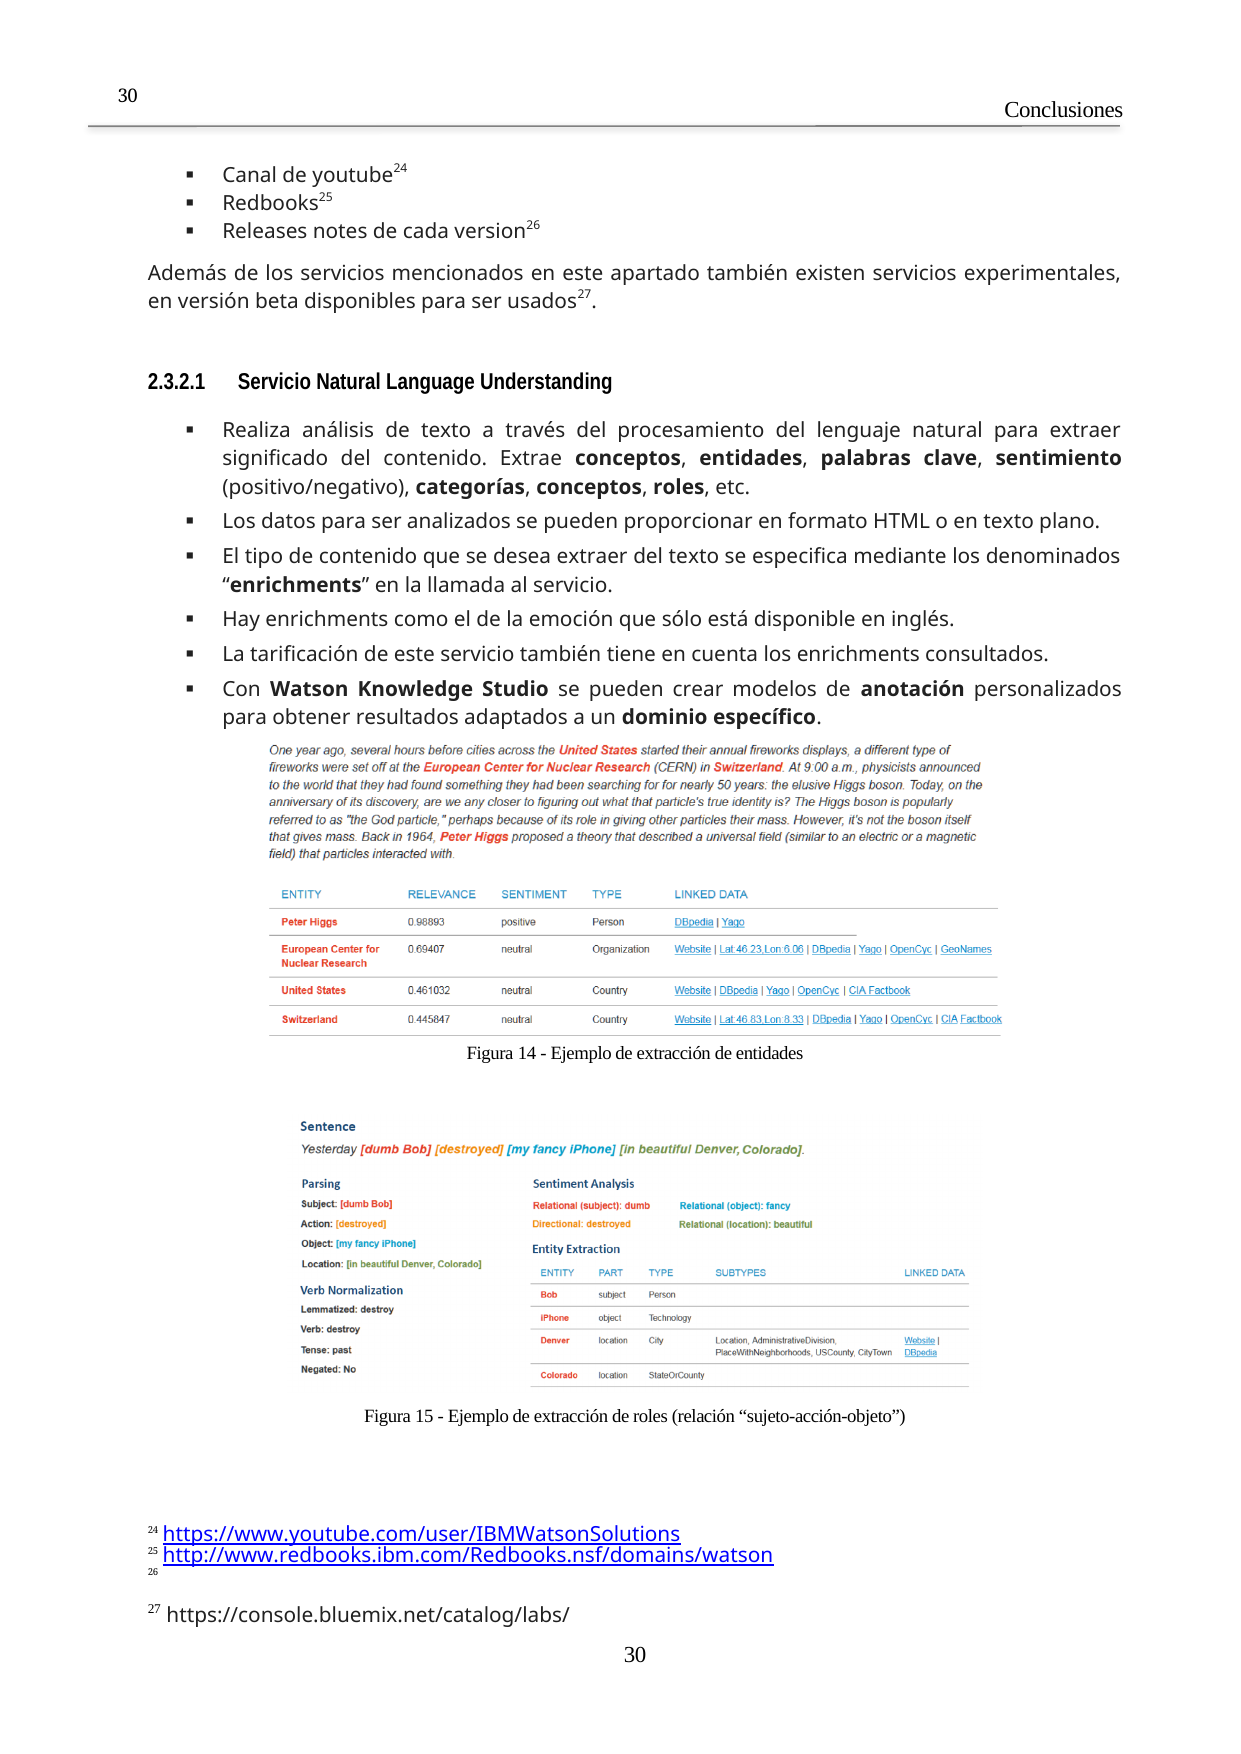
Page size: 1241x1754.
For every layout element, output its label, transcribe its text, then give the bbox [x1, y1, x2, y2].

list Hay enrichments como el de la emoción que sólo está disponible en inglés. [185, 604, 1122, 633]
picture [258, 730, 1012, 1042]
text Además de los servicios mencionados en este apartado también existen servicios experimentales, en versión beta disponibles para ser usados. [148, 258, 1122, 314]
list Releases notes de cada version [185, 217, 1122, 245]
subtitle Servicio Natural Language Understanding [148, 368, 1122, 394]
list Con Watson Knowledge Studio se pueden crear modelos de anotación personalizados para obtener resultados adaptados a un dominio específico. [185, 674, 1122, 731]
picture [287, 1114, 983, 1393]
list Canal de youtube [185, 160, 1122, 188]
list El tipo de contenido que se desea extraer del texto se especifica mediante los denominados “enrichments” en la llamada al servicio. [185, 541, 1122, 598]
list La tarificación de este servicio también tiene en cuenta los enrichments consultados. [185, 639, 1122, 668]
list Los datos para ser analizados se pueden proporcionar en formato HTML o en texto plano. [185, 507, 1122, 535]
list Redbooks [185, 188, 1122, 217]
list Realiza análisis de texto a través del procesamiento del lenguaje natural para extraer significado del contenido. Extrae conceptos, entidades, palabras clave, sentimiento (positivo/negativo), categorías, conceptos, roles, etc. [185, 415, 1122, 500]
